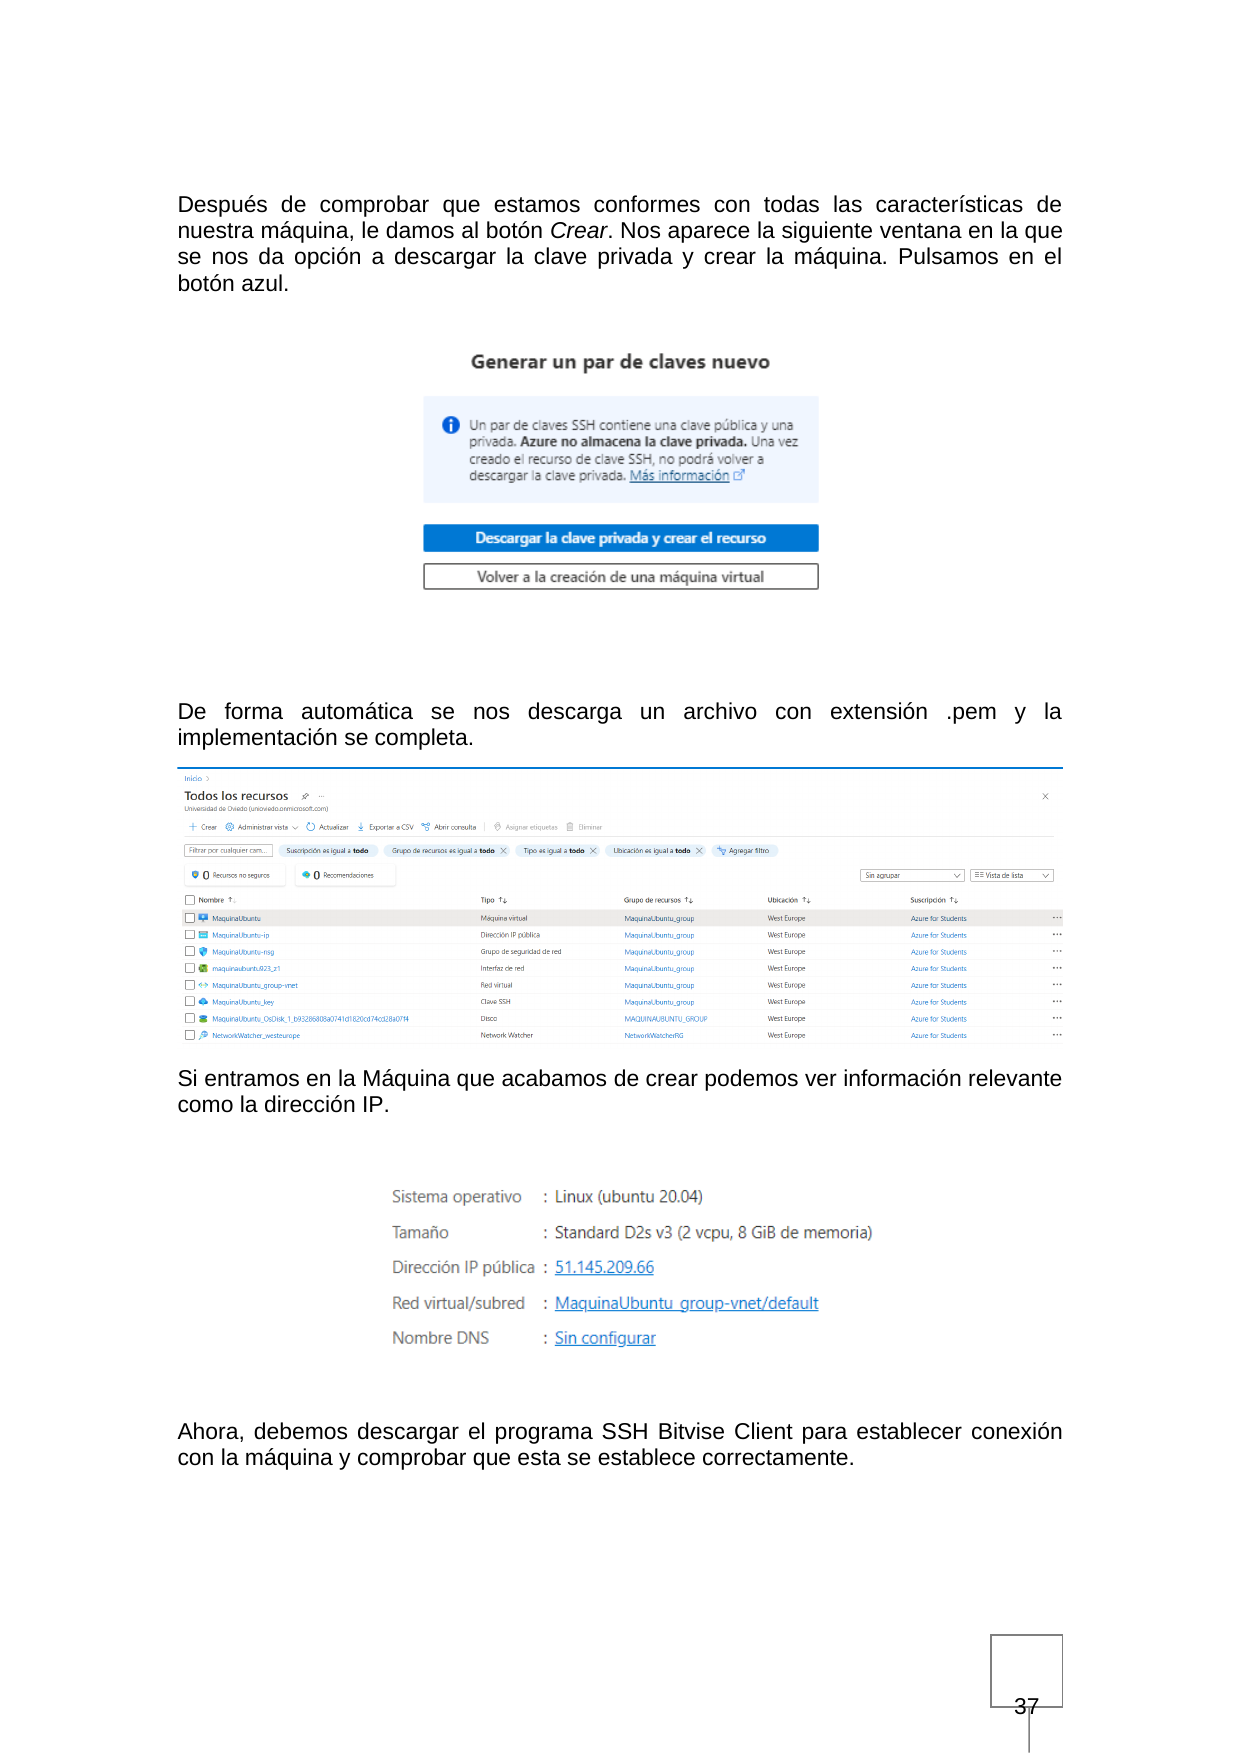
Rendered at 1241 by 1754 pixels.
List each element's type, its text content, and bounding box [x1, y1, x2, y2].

text De forma automática se nos descarga un archivo con extensión .pem y la implementación se completa. [177, 698, 1063, 751]
text Después de comprobar que estamos conformes con todas las características de nuestra máquina, le damos al botón Crear. Nos aparece la siguiente ventana en la que se nos da opción a descargar la clave privada y crear la máquina. Pulsamos en el botón azul. [177, 191, 1063, 296]
text Ahora, debemos descargar el programa SSH Bitvise Client para establecer conexión con la máquina y comprobar que esta se establece correctamente. [177, 1418, 1063, 1470]
picture [336, 1134, 904, 1401]
picture [177, 767, 1063, 1049]
text Si entramos en la Máquina que acabamos de crear podemos ver información relevante como la dirección IP. [177, 1065, 1063, 1118]
picture [402, 312, 839, 596]
